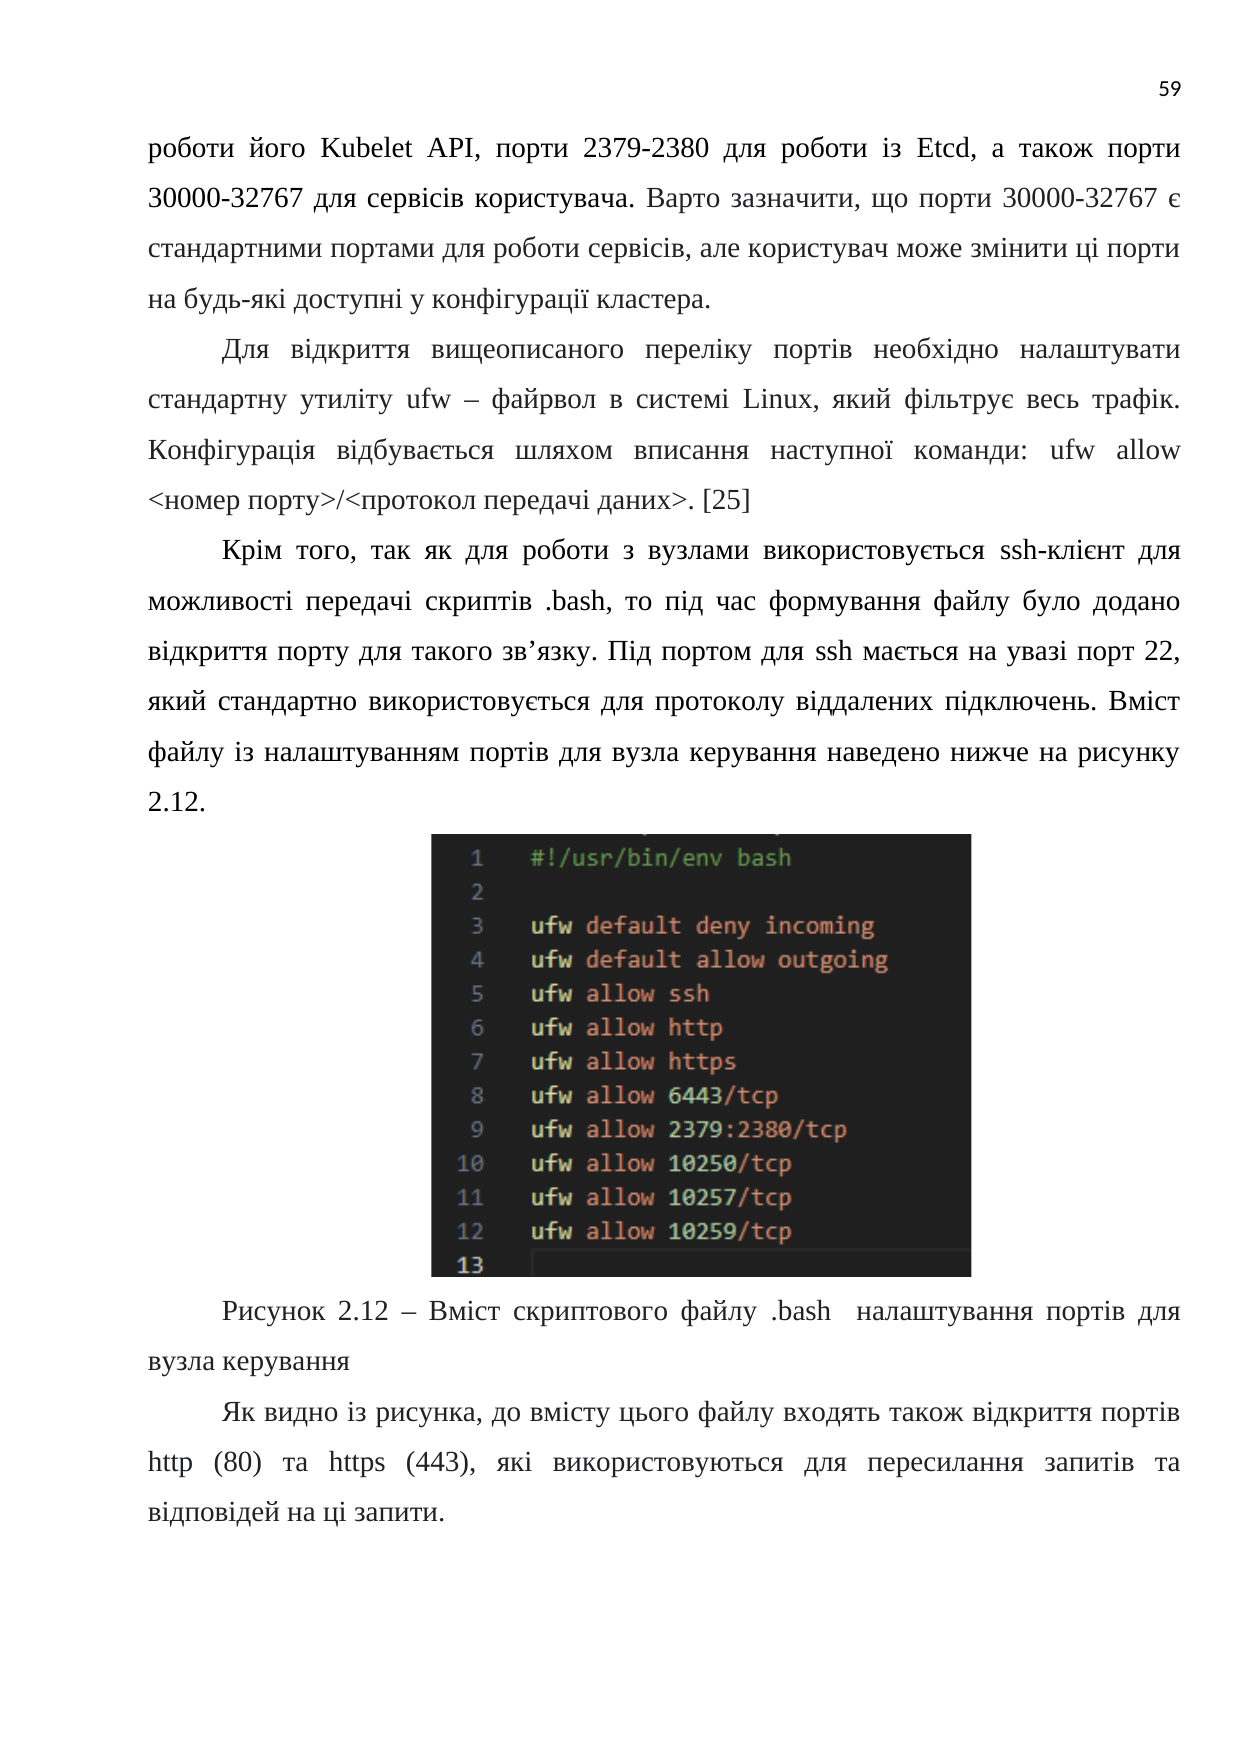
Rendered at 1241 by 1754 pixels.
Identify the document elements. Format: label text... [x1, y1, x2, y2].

picture [431, 834, 972, 1277]
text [148, 130, 1181, 314]
text Як видно із рисунка, до вмісту цього файлу входять також відкриття портів http (80) та https (443), які використовуються для пересилання запитів та відповідей на ці запити. [148, 1394, 1181, 1528]
text Крім того, так як для роботи з вузлами використовується ssh-клієнт для можливості передачі скриптів .bash, то під час формування файлу було додано відкриття порту для такого зв’язку. Під портом для ssh мається на увазі порт 22, який стандартно використовується для протоколу віддалених підключень. Вміст файлу із налаштуванням портів для вузла керування наведено нижче на рисунку 2.12. [148, 532, 1181, 817]
text Рисунок 2.12 – Вміст скриптового файлу .bash налаштування портів для вузла керування [148, 1293, 1181, 1377]
text Для відкриття вищеописаного переліку портів необхідно налаштувати стандартну утиліту ufw – файрвол в системі Linux, який фільтрує весь трафік. Конфігурація відбувається шляхом вписання наступної команди: ufw allow <номер порту>/<протокол передачі даних>. [25] [148, 331, 1181, 516]
